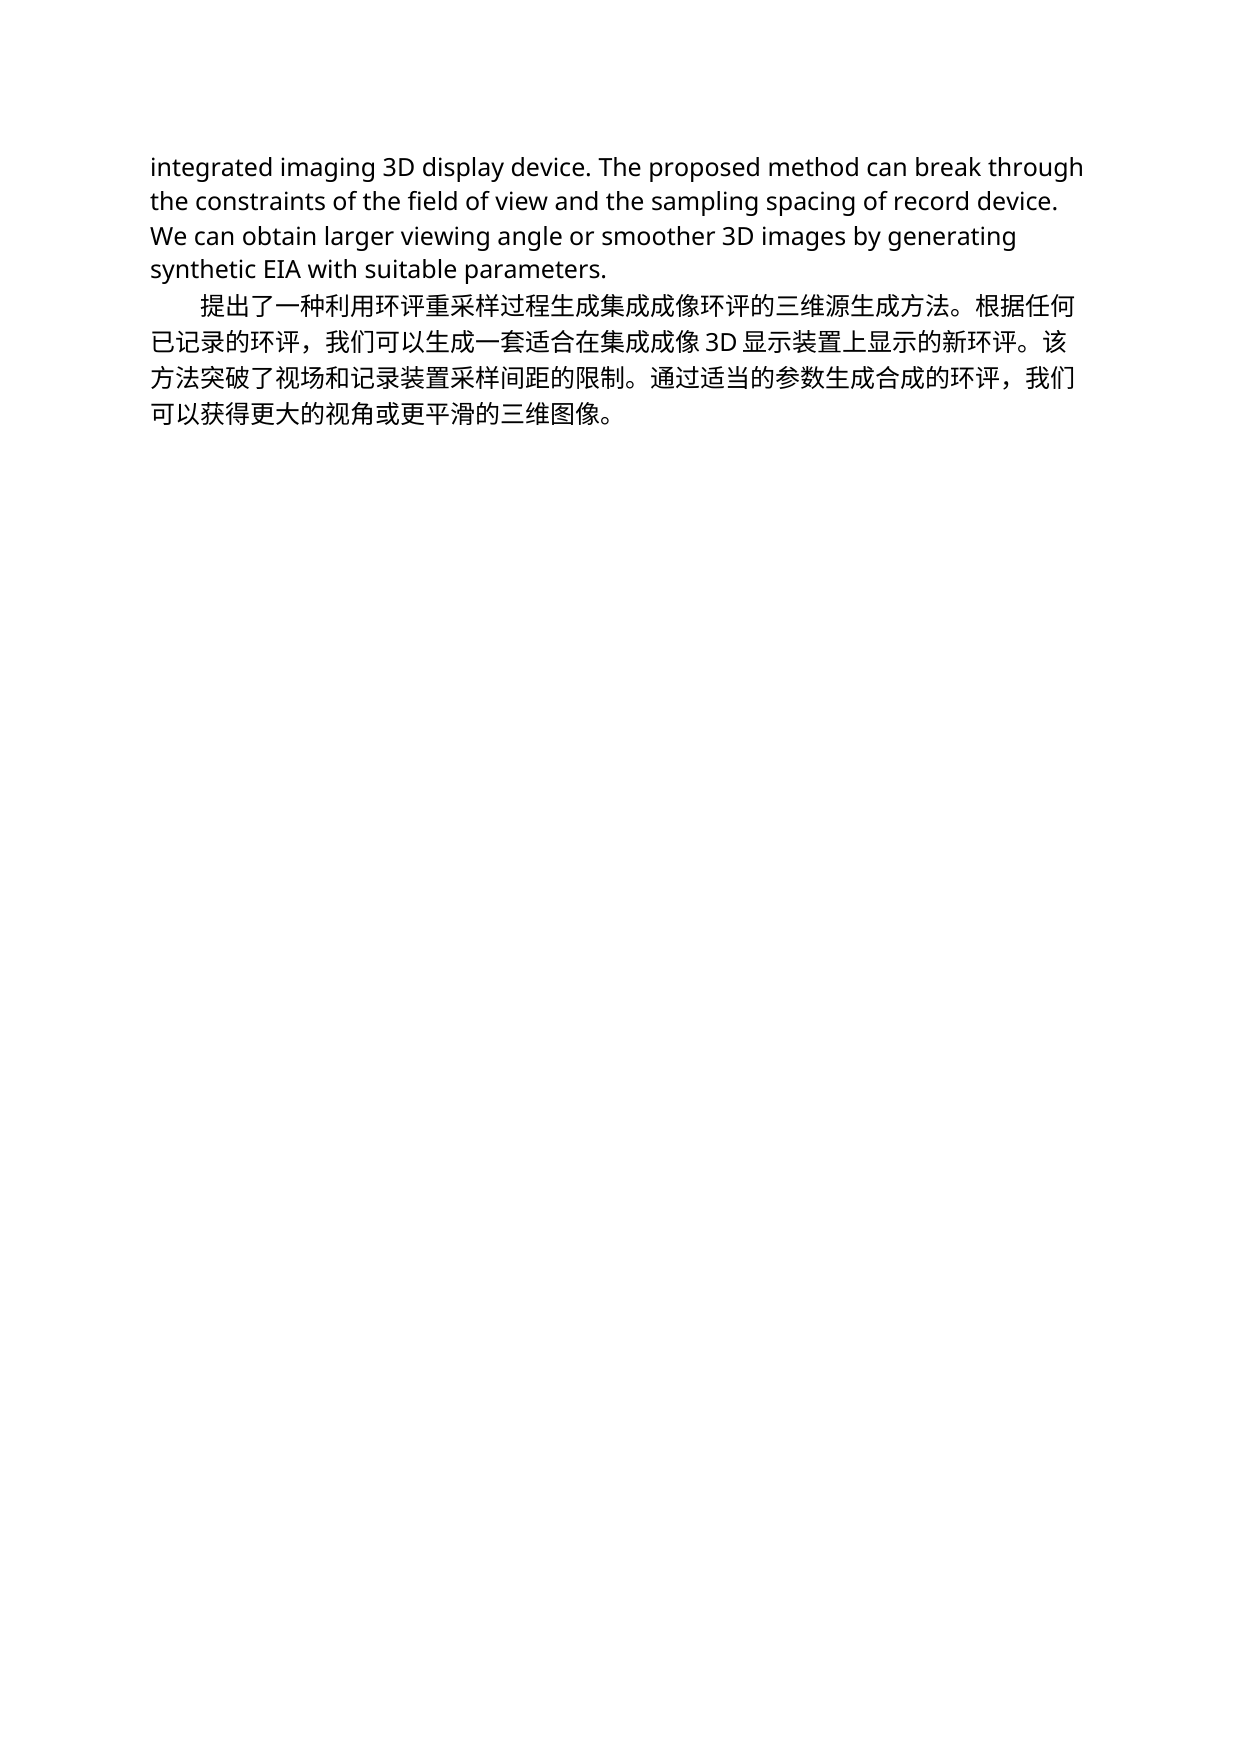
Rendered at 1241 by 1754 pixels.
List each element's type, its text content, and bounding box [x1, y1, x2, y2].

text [150, 150, 1090, 286]
text 提出了一种利用环评重采样过程生成集成成像环评的三维源生成方法。根据任何已记录的环评，我们可以生成一套适合在集成成像3D显示装置上显示的新环评。该方法突破了视场和记录装置采样间距的限制。通过适当的参数生成合成的环评，我们可以获得更大的视角或更平滑的三维图像。 [150, 286, 1090, 431]
